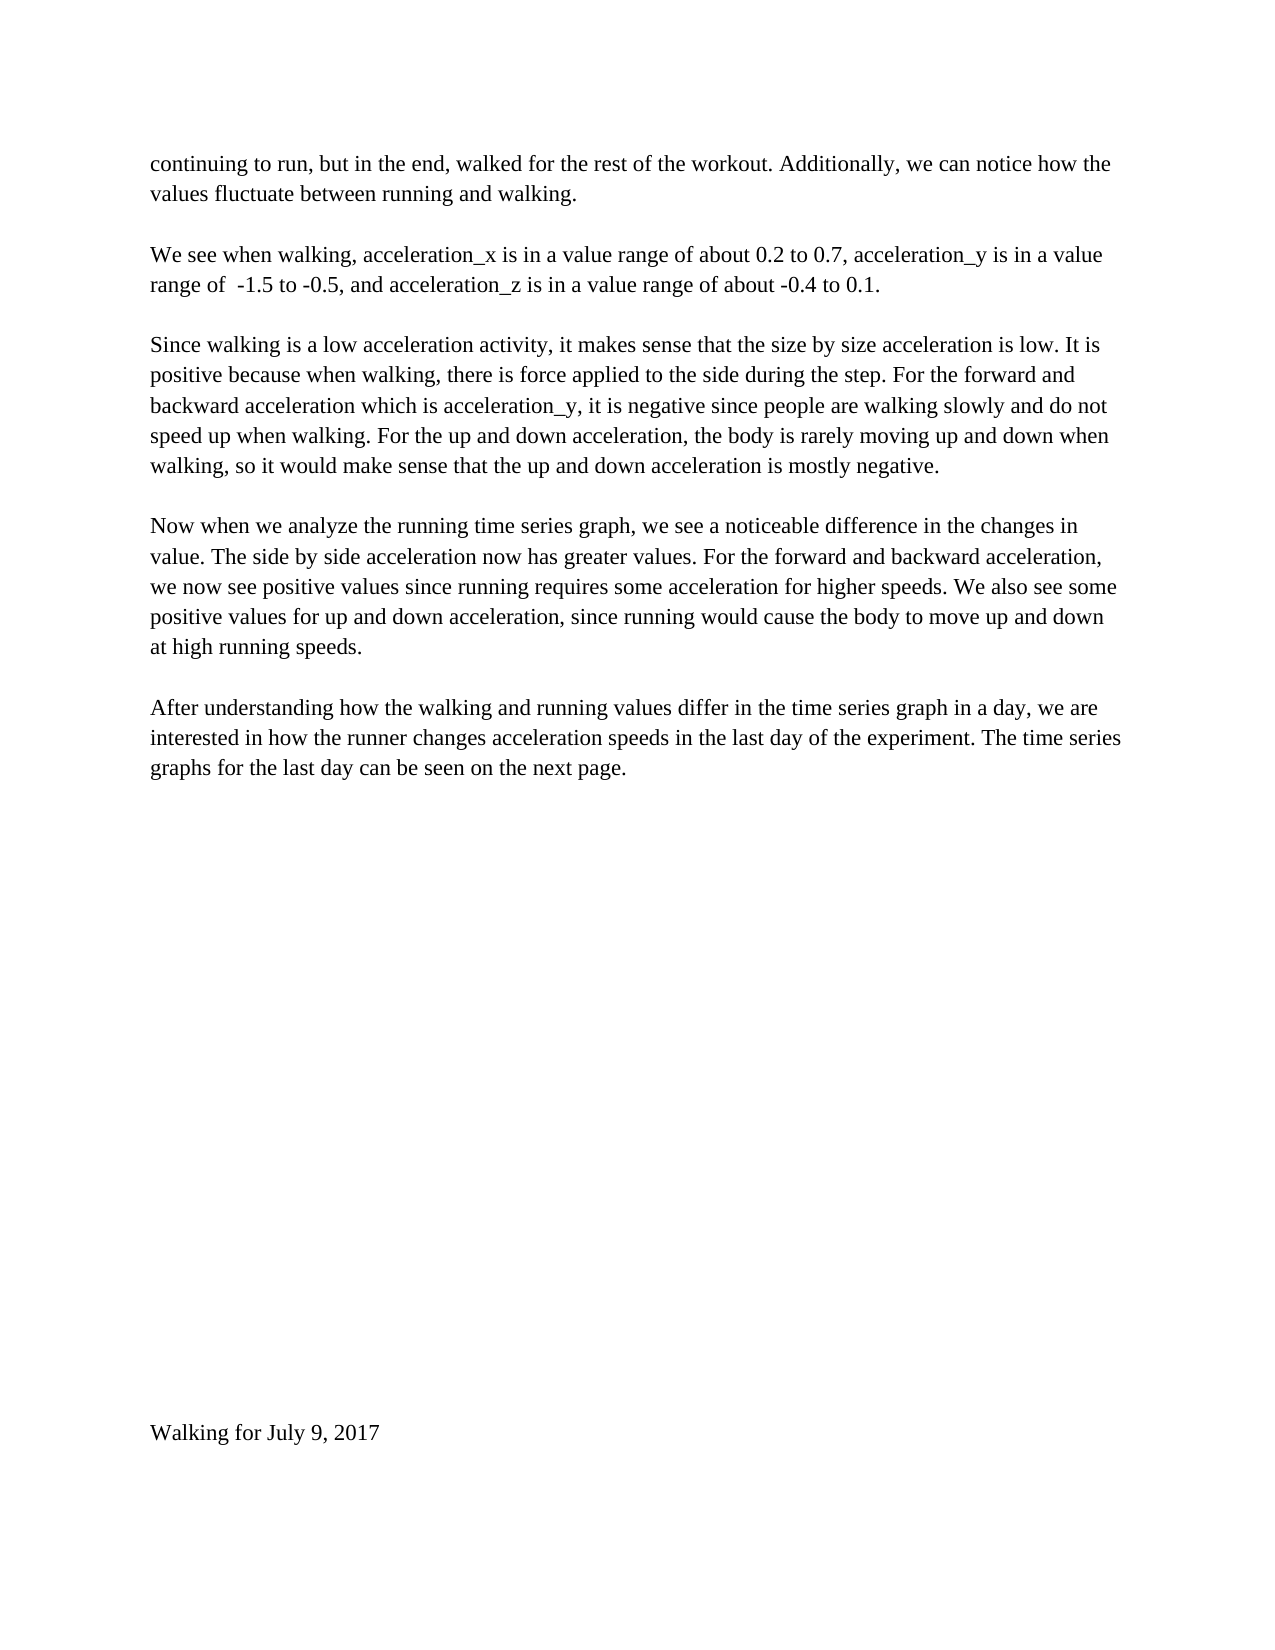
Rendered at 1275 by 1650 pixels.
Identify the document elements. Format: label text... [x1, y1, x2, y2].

text We see when walking, acceleration_x is in a value range of about 0.2 to 0.7, acceleration_y is in a value range of -1.5 to -0.5, and acceleration_z is in a value range of about -0.4 to 0.1. [150, 241, 1125, 297]
text Walking for July 9, 2017 [150, 1419, 1125, 1445]
text Since walking is a low acceleration activity, it makes sense that the size by size acceleration is low. It is positive because when walking, there is force applied to the side during the step. For the forward and backward acceleration which is acceleration_y, it is negative since people are walking slowly and do not speed up when walking. For the up and down acceleration, the body is rarely moving up and down when walking, so it would make sense that the up and down acceleration is mostly negative. [150, 331, 1125, 478]
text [150, 150, 1125, 207]
text After understanding how the walking and running values differ in the time series graph in a day, we are interested in how the runner changes acceleration speeds in the last day of the experiment. The time series graphs for the last day can be seen on the next page. [150, 694, 1125, 781]
text Now when we analyze the running time series graph, we see a noticeable difference in the changes in value. The side by side acceleration now has greater values. For the forward and backward acceleration, we now see positive values since running requires some acceleration for higher speeds. We also see some positive values for up and down acceleration, since running would cause the body to move up and down at high running speeds. [150, 512, 1125, 660]
